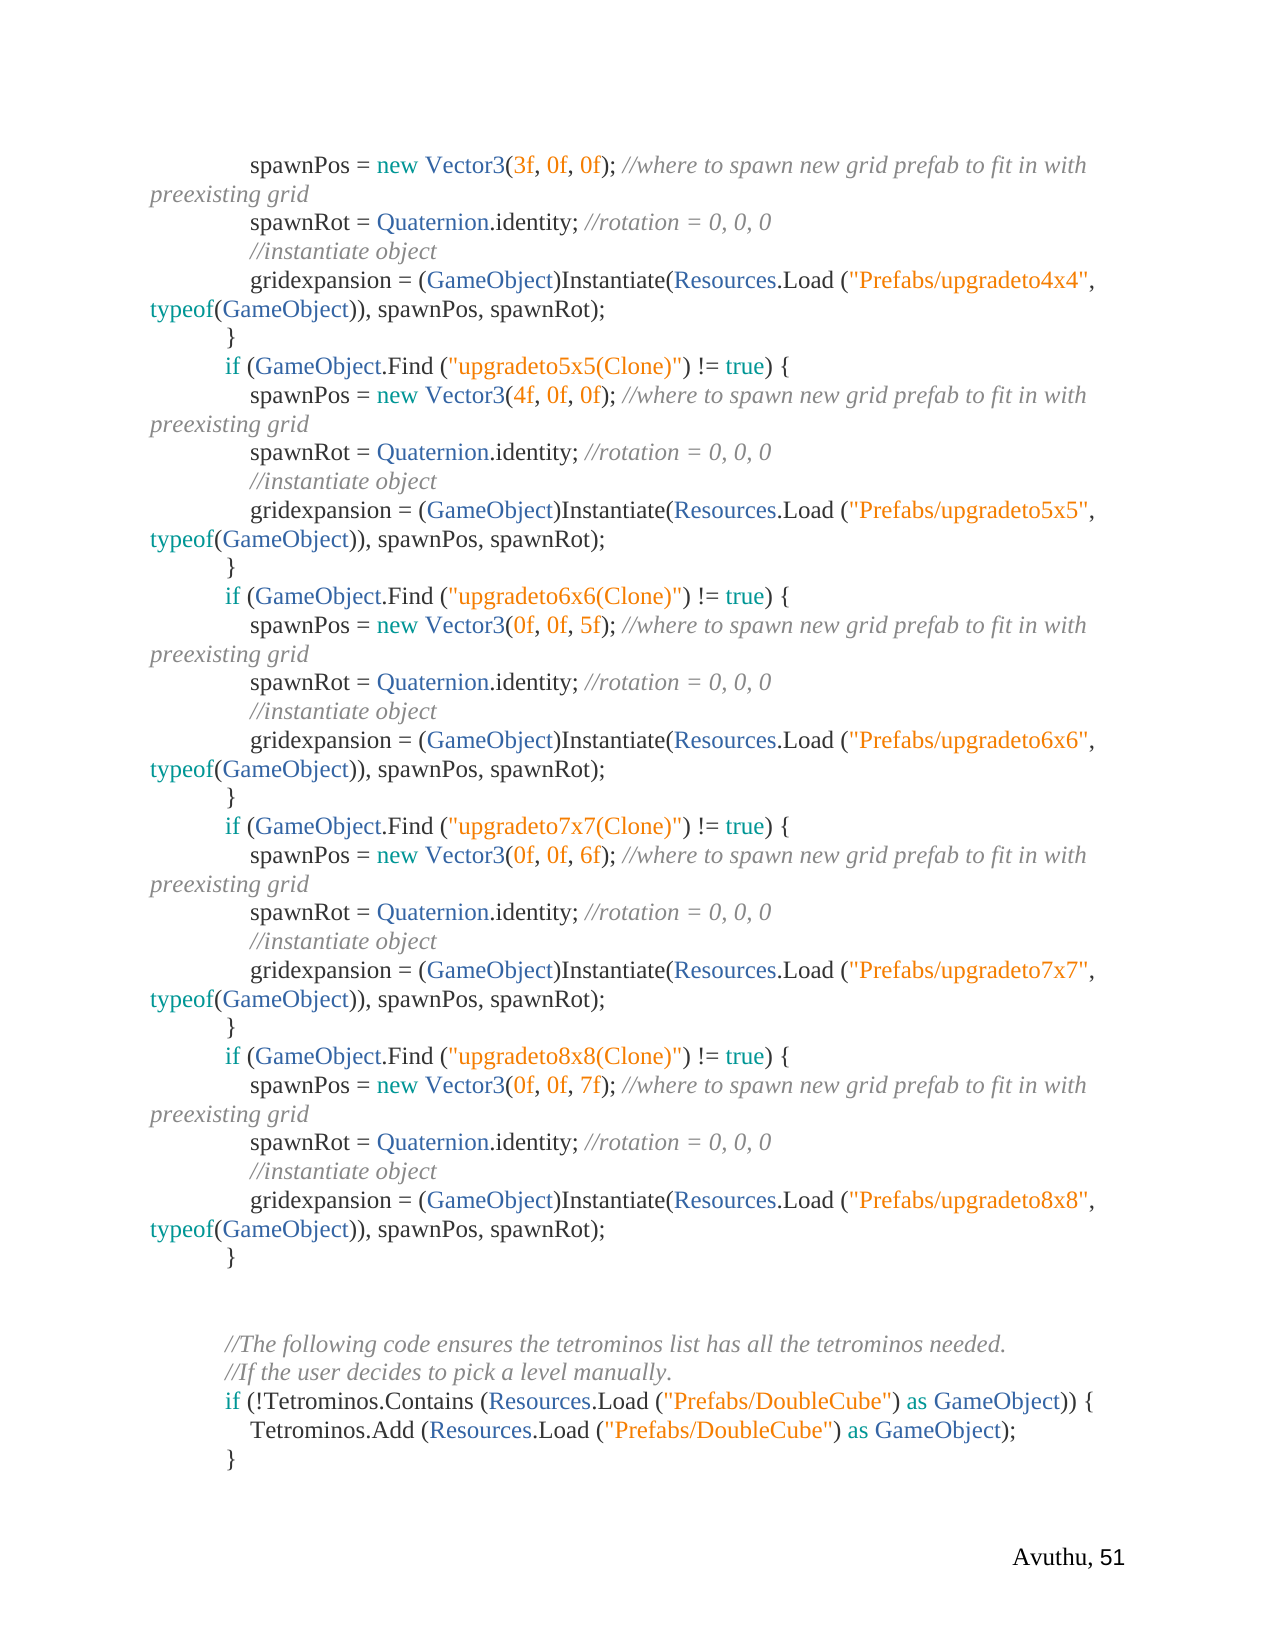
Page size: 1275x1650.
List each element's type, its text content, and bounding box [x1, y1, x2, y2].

text gridexpansion = (GameObject)Instantiate(Resources.Load ("Prefabs/upgradeto6x6", typeof(GameObject)), spawnPos, spawnRot); [150, 725, 1125, 782]
text spawnPos = new Vector3(0f, 0f, 7f); //where to spawn new grid prefab to fit in with preexisting grid [150, 1070, 1125, 1127]
text spawnPos = new Vector3(3f, 0f, 0f); //where to spawn new grid prefab to fit in with preexisting grid [150, 150, 1125, 207]
text //instantiate object [150, 236, 1125, 265]
text gridexpansion = (GameObject)Instantiate(Resources.Load ("Prefabs/upgradeto4x4", typeof(GameObject)), spawnPos, spawnRot); [150, 265, 1125, 322]
text } [150, 782, 1125, 811]
text //instantiate object [150, 696, 1125, 725]
text spawnPos = new Vector3(4f, 0f, 0f); //where to spawn new grid prefab to fit in with preexisting grid [150, 380, 1125, 437]
text } [150, 1012, 1125, 1041]
text //instantiate object [150, 926, 1125, 955]
text spawnPos = new Vector3(0f, 0f, 5f); //where to spawn new grid prefab to fit in with preexisting grid [150, 610, 1125, 667]
text //The following code ensures the tetrominos list has all the tetrominos needed. [150, 1329, 1125, 1357]
text } [150, 552, 1125, 581]
text spawnPos = new Vector3(0f, 0f, 6f); //where to spawn new grid prefab to fit in with preexisting grid [150, 840, 1125, 897]
text if (!Tetrominos.Contains (Resources.Load ("Prefabs/DoubleCube") as GameObject)) { [150, 1386, 1125, 1415]
text Tetrominos.Add (Resources.Load ("Prefabs/DoubleCube") as GameObject); [150, 1415, 1125, 1444]
text } [150, 1444, 1125, 1472]
text } [150, 322, 1125, 351]
text spawnRot = Quaternion.identity; //rotation = 0, 0, 0 [150, 437, 1125, 466]
text spawnRot = Quaternion.identity; //rotation = 0, 0, 0 [150, 207, 1125, 236]
text gridexpansion = (GameObject)Instantiate(Resources.Load ("Prefabs/upgradeto7x7", typeof(GameObject)), spawnPos, spawnRot); [150, 955, 1125, 1012]
text spawnRot = Quaternion.identity; //rotation = 0, 0, 0 [150, 1127, 1125, 1156]
text //If the user decides to pick a level manually. [150, 1357, 1125, 1386]
text if (GameObject.Find ("upgradeto6x6(Clone)") != true) { [150, 581, 1125, 610]
text //instantiate object [150, 1156, 1125, 1185]
text if (GameObject.Find ("upgradeto7x7(Clone)") != true) { [150, 811, 1125, 840]
text spawnRot = Quaternion.identity; //rotation = 0, 0, 0 [150, 897, 1125, 926]
text if (GameObject.Find ("upgradeto8x8(Clone)") != true) { [150, 1041, 1125, 1070]
text gridexpansion = (GameObject)Instantiate(Resources.Load ("Prefabs/upgradeto5x5", typeof(GameObject)), spawnPos, spawnRot); [150, 495, 1125, 552]
text spawnRot = Quaternion.identity; //rotation = 0, 0, 0 [150, 667, 1125, 696]
text //instantiate object [150, 466, 1125, 495]
text if (GameObject.Find ("upgradeto5x5(Clone)") != true) { [150, 351, 1125, 380]
text gridexpansion = (GameObject)Instantiate(Resources.Load ("Prefabs/upgradeto8x8", typeof(GameObject)), spawnPos, spawnRot); [150, 1185, 1125, 1242]
text } [150, 1242, 1125, 1271]
